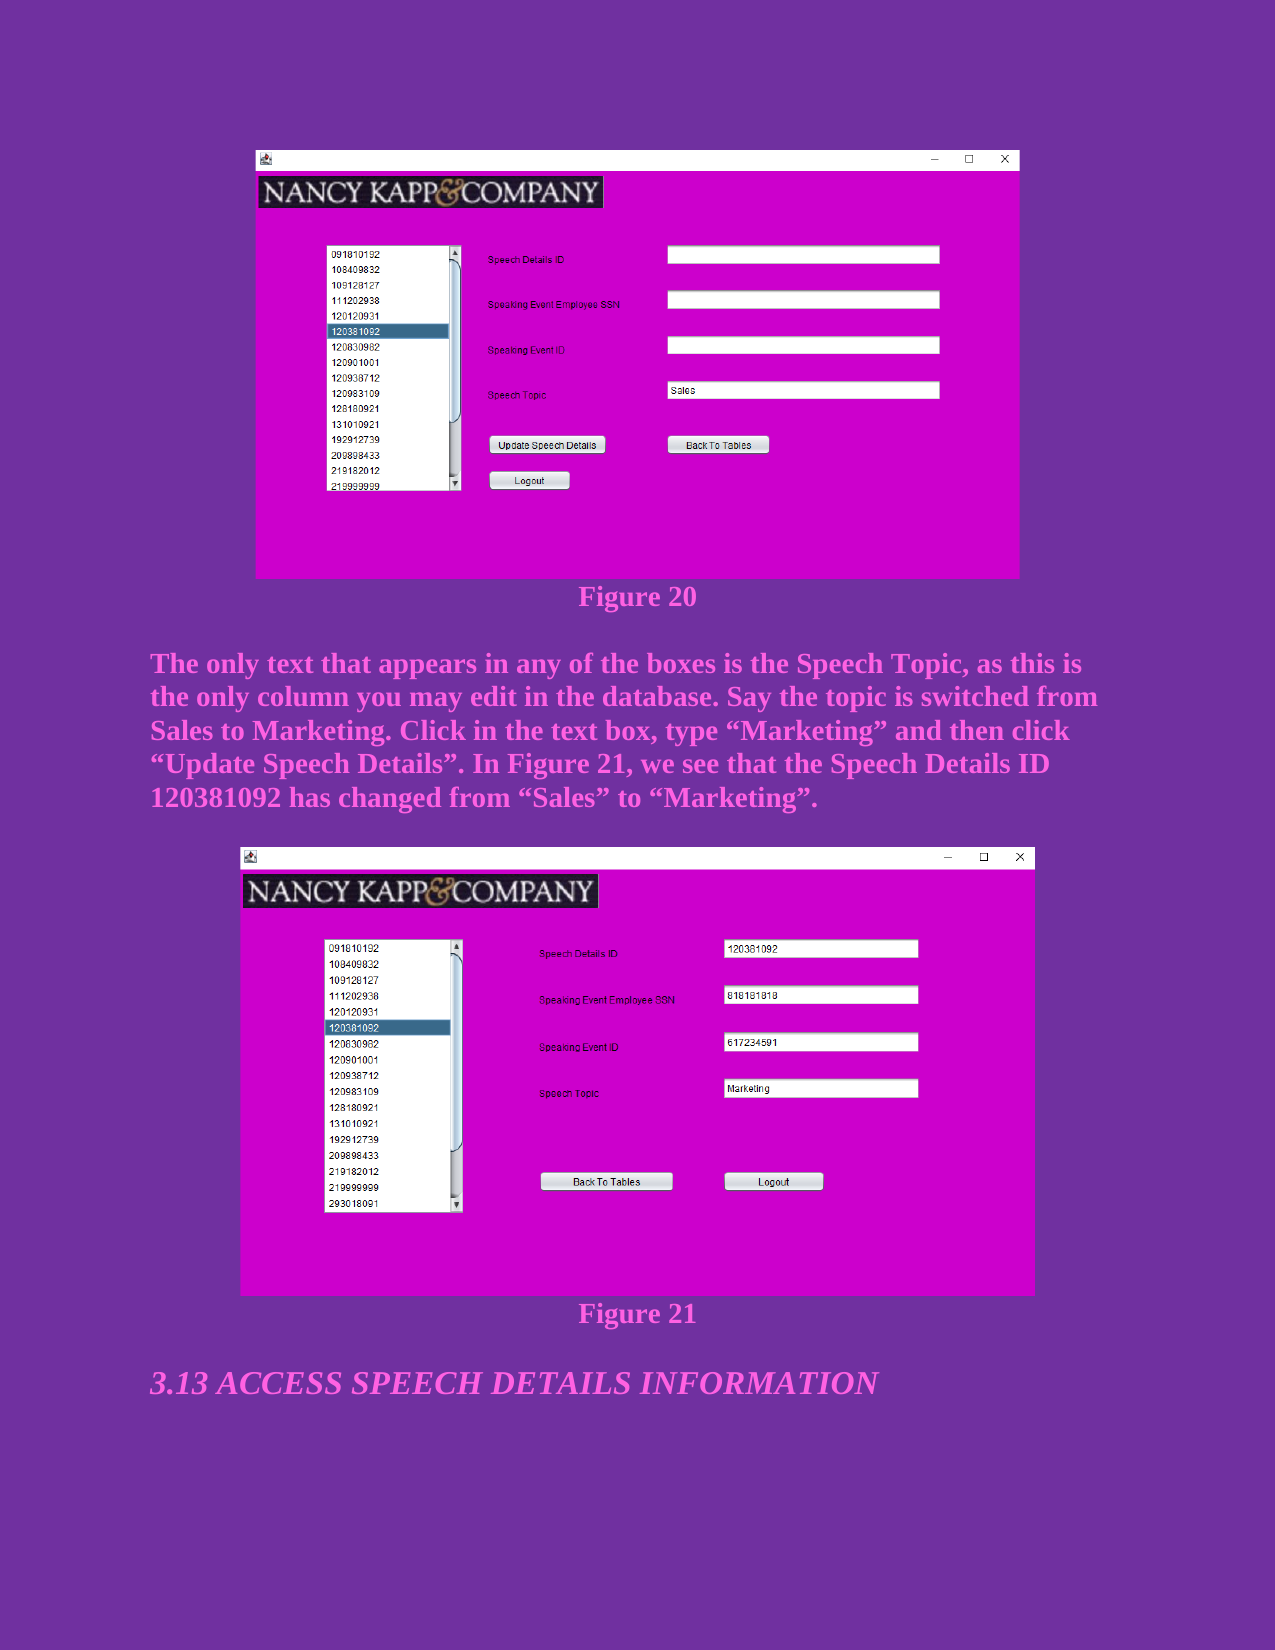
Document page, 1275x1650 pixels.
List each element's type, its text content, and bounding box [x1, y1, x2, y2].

text The only text that appears in any of the boxes is the Speech Topic, as this is the only column you may edit in the database. Say the topic is switched from Sales to Marketing. Click in the text box, type “Marketing” and then click “Update Speech Details”. In Figure 21, we see that the Speech Details ID 120381092 has changed from “Sales” to “Marketing”. [150, 646, 1125, 813]
picture [255, 150, 1020, 579]
text Figure 20 [150, 579, 1125, 612]
picture [240, 847, 1035, 1296]
text 3.13 ACCESS SPEECH DETAILS INFORMATION [150, 1363, 1125, 1401]
text Figure 21 [150, 1296, 1125, 1329]
